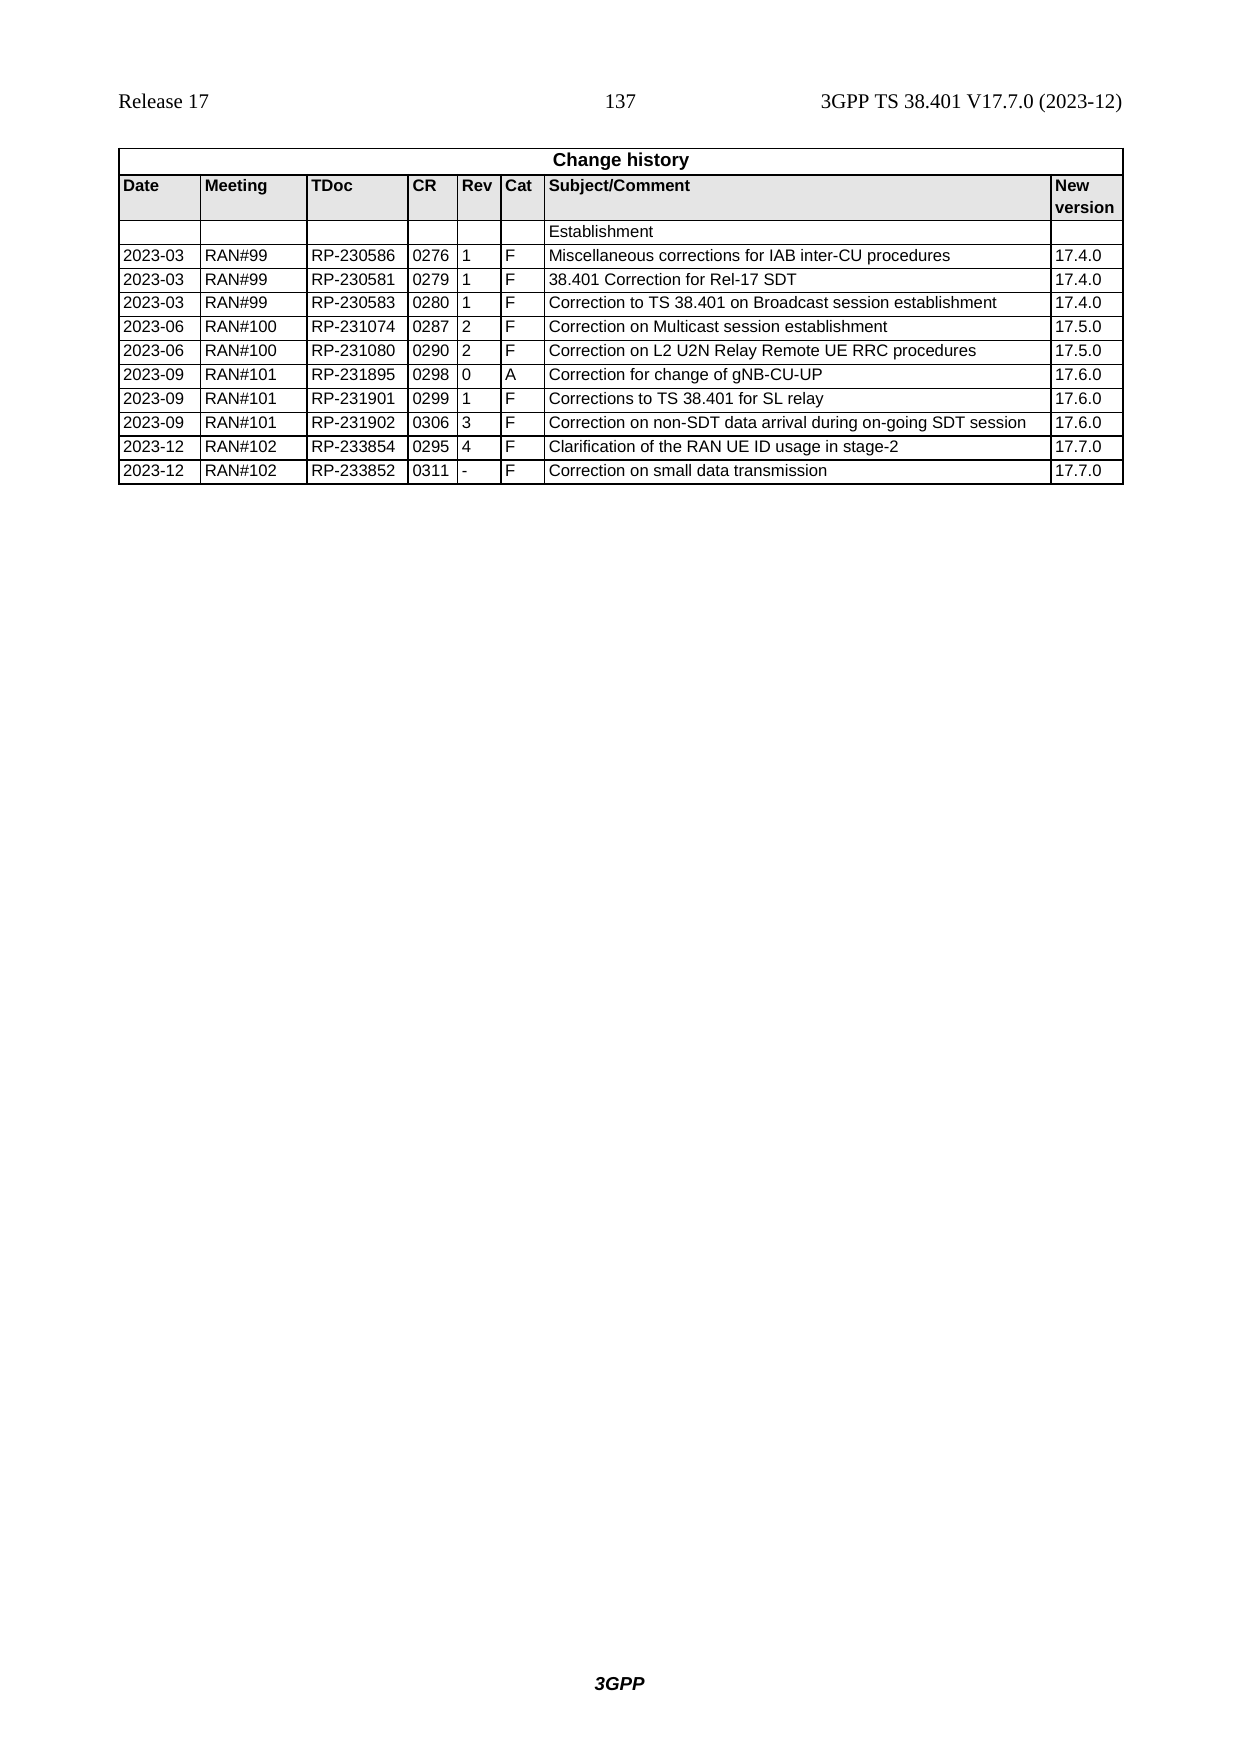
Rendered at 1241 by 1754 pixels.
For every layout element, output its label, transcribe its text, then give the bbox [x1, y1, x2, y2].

table_cell Date [120, 176, 200, 220]
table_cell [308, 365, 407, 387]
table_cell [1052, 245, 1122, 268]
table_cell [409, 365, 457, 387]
table_cell Rev [458, 176, 500, 220]
table_cell Cat [502, 176, 544, 220]
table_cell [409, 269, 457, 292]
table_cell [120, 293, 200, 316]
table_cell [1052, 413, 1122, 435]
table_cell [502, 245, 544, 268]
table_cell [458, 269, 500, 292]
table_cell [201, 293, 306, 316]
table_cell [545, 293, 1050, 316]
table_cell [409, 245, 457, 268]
table_cell Meeting [201, 176, 306, 220]
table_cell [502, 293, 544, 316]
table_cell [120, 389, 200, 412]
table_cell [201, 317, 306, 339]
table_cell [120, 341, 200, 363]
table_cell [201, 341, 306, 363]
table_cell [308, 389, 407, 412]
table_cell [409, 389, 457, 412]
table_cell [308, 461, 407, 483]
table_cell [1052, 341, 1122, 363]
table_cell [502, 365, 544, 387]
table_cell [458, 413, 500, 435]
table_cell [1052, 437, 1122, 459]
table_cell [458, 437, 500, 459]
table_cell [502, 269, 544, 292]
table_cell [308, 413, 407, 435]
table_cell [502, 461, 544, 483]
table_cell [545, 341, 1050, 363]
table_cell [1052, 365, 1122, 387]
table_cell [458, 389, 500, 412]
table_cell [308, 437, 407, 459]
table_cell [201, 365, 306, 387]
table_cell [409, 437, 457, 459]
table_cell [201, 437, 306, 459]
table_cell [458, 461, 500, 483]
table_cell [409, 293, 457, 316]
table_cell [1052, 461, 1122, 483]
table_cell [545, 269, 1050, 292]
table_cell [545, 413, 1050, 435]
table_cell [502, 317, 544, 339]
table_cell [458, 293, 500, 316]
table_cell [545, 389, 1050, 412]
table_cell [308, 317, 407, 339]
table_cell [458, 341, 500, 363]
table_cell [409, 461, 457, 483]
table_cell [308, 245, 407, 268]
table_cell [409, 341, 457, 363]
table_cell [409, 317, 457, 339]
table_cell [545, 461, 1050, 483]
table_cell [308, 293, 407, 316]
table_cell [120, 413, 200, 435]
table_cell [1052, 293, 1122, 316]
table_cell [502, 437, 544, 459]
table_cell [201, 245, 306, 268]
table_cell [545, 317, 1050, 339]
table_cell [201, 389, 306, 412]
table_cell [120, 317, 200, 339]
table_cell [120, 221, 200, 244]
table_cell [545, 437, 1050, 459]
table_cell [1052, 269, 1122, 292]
table_cell New version [1052, 176, 1122, 220]
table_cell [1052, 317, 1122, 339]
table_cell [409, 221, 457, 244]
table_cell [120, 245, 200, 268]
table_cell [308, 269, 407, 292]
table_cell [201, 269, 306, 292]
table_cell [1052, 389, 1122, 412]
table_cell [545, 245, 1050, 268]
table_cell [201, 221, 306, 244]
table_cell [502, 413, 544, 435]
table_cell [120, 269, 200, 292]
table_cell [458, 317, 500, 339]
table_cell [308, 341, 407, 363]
table_cell Subject/Comment [545, 176, 1050, 220]
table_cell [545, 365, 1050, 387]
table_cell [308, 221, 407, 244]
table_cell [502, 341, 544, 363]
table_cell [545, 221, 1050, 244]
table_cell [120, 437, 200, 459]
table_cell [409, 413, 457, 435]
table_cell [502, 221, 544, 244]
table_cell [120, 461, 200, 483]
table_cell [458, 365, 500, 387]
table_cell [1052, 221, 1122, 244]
table_cell CR [409, 176, 457, 220]
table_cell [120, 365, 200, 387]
table_header Change history [120, 149, 1122, 174]
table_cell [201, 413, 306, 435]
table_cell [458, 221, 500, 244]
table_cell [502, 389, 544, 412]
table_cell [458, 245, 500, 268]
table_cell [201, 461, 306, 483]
table_cell TDoc [308, 176, 407, 220]
